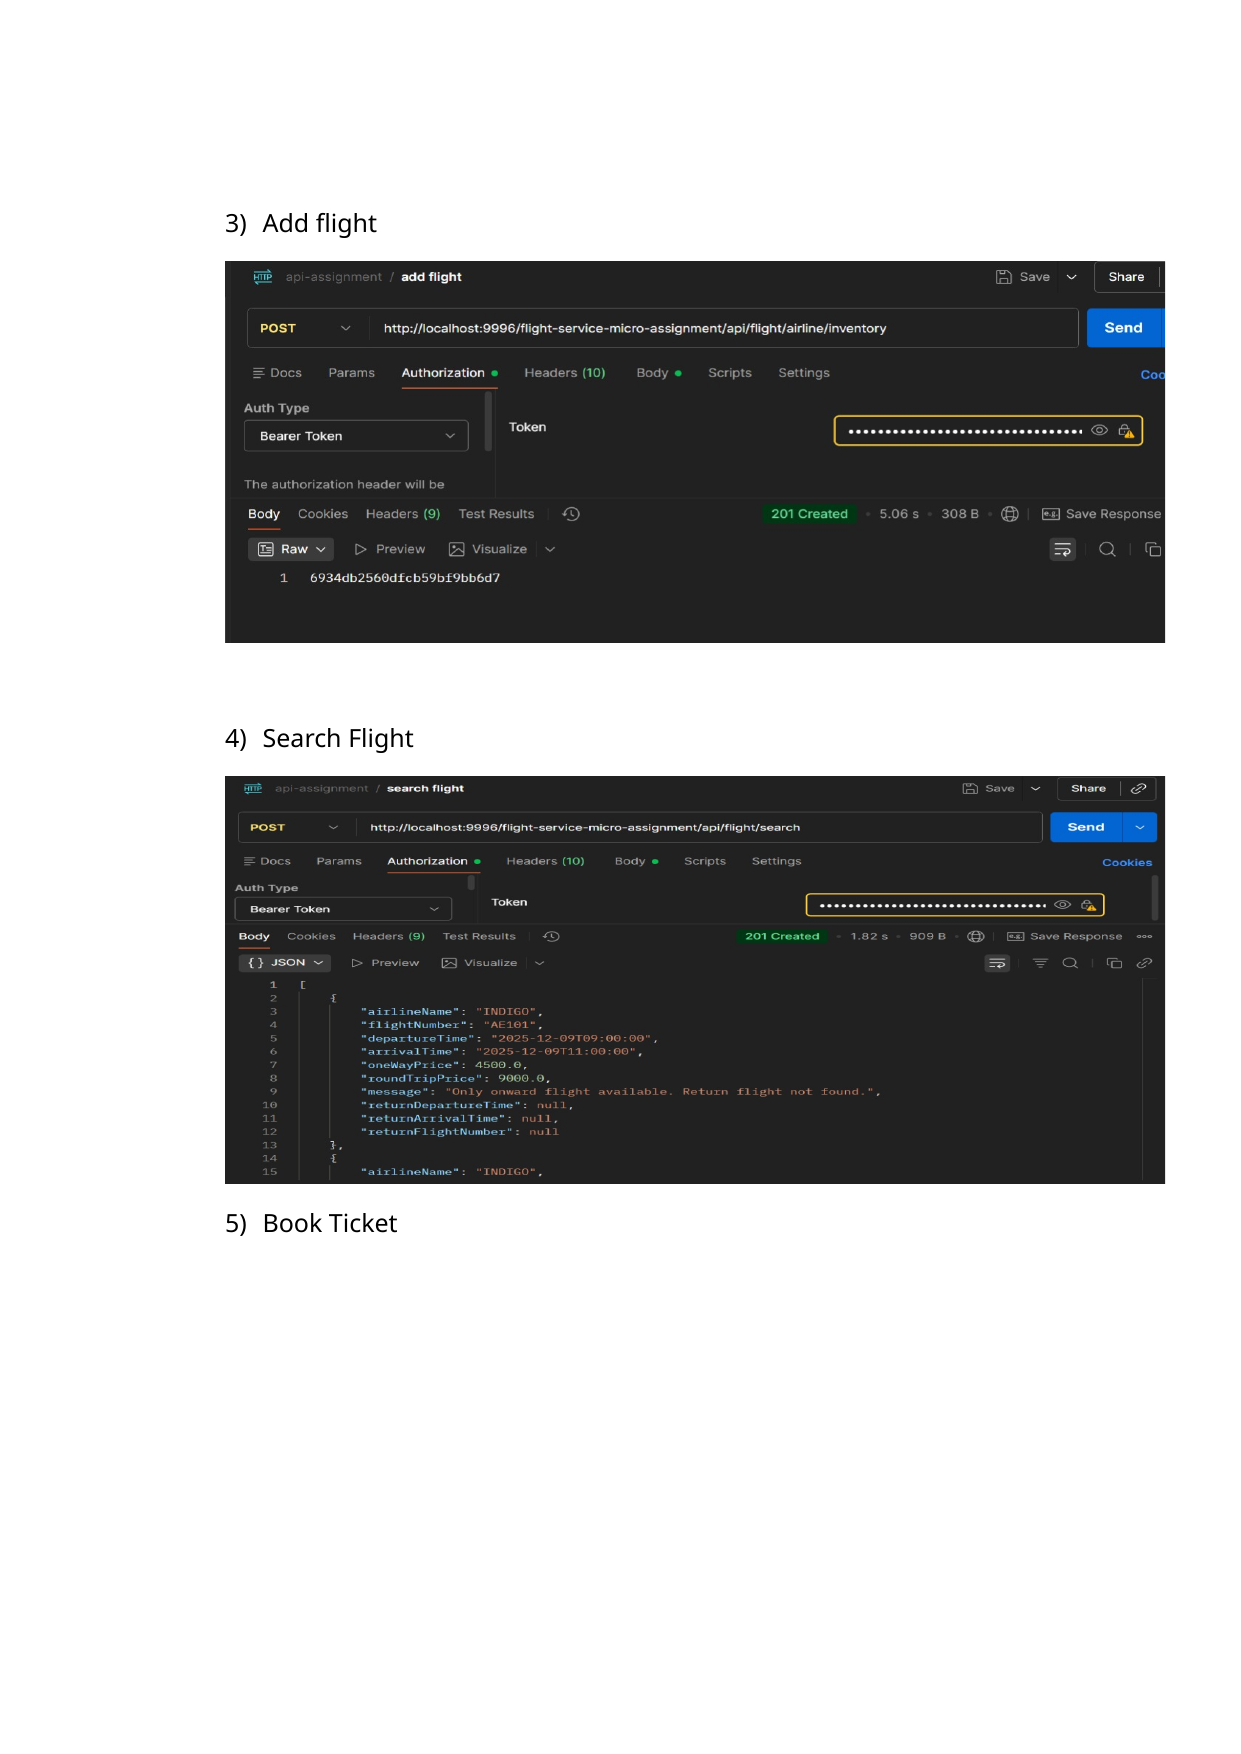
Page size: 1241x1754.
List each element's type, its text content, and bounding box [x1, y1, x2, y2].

list Search Flight [225, 721, 1090, 754]
picture [225, 776, 1166, 1184]
list Add flight [225, 206, 1090, 240]
picture [225, 261, 1166, 643]
list Book Ticket [225, 1205, 1090, 1239]
